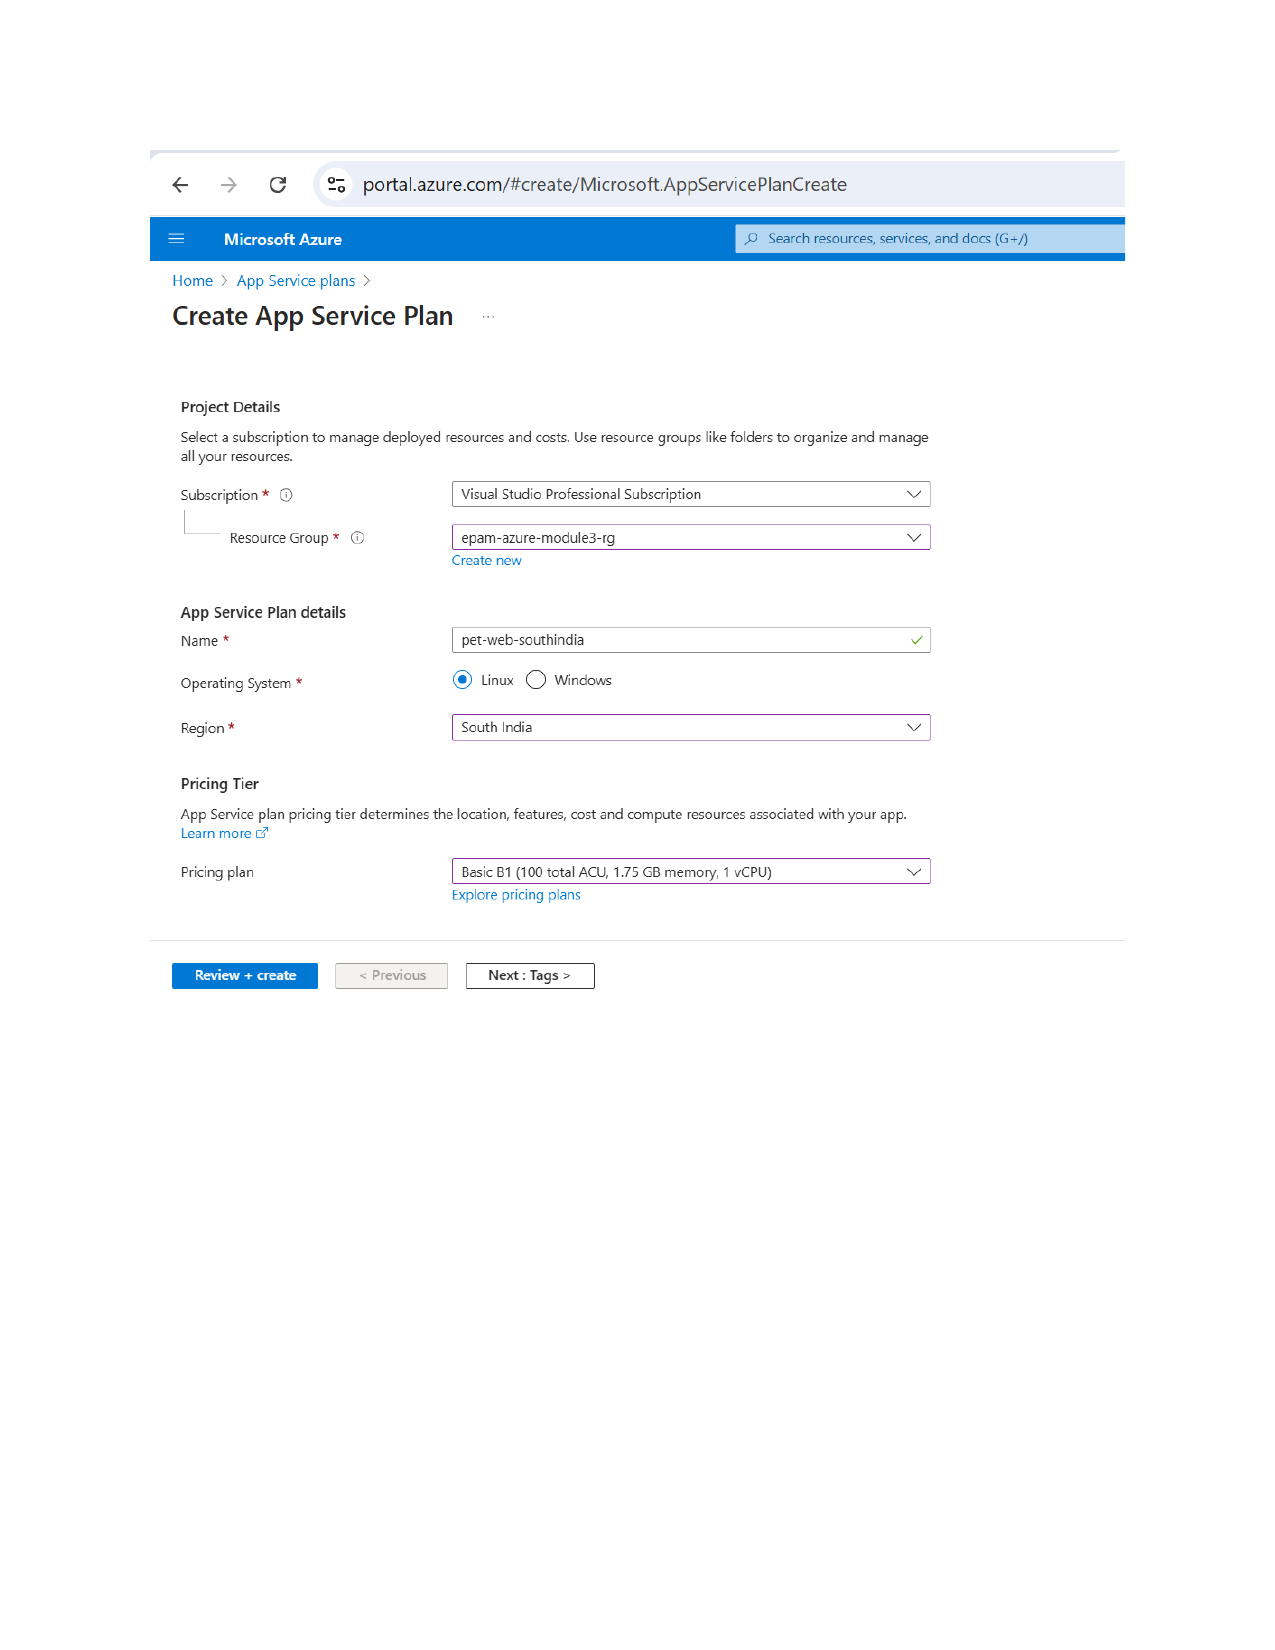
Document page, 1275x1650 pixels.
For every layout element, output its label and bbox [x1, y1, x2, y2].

picture [150, 150, 1125, 1003]
